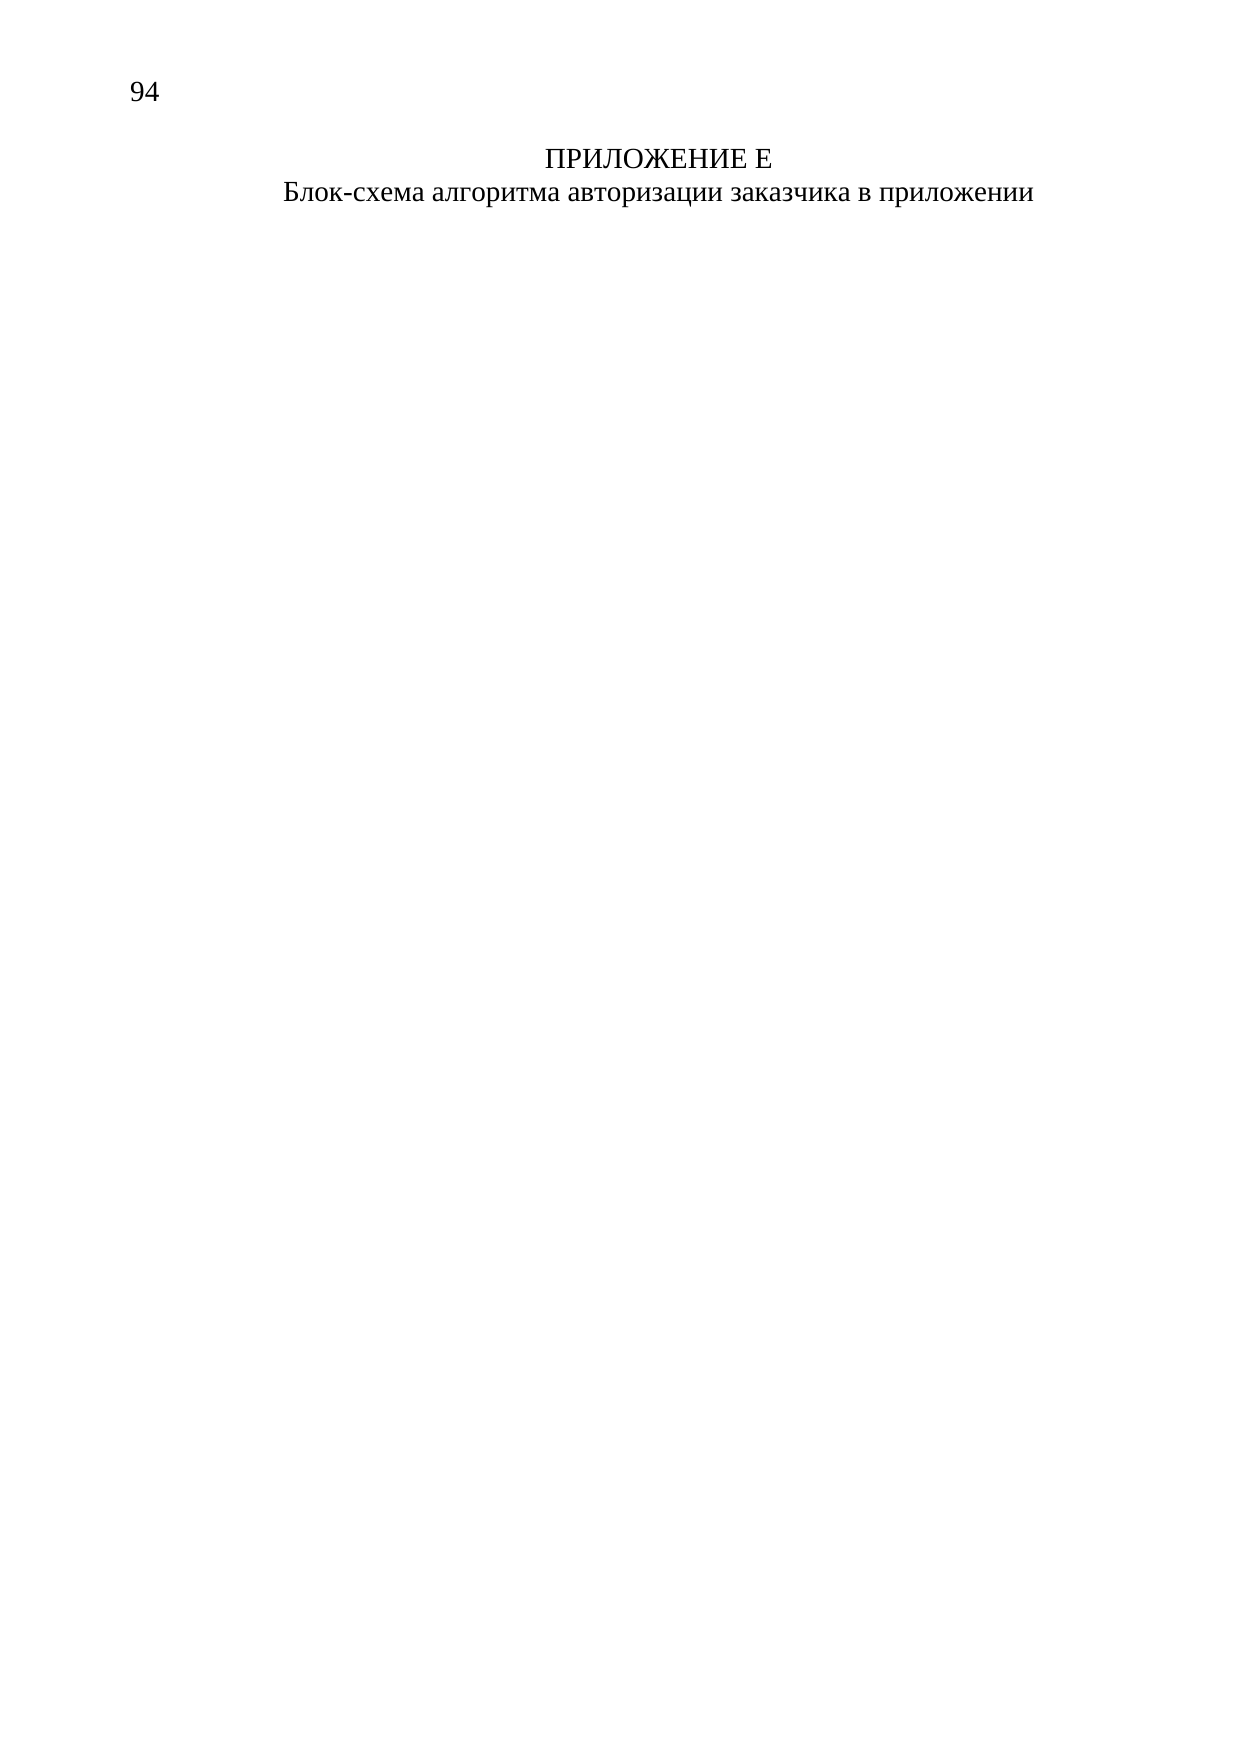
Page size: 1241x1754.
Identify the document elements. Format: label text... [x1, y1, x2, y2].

list ПРИЛОЖЕНИЕ Е [130, 141, 1187, 174]
list Блок-схема алгоритма авторизации заказчика в приложении [130, 174, 1187, 208]
